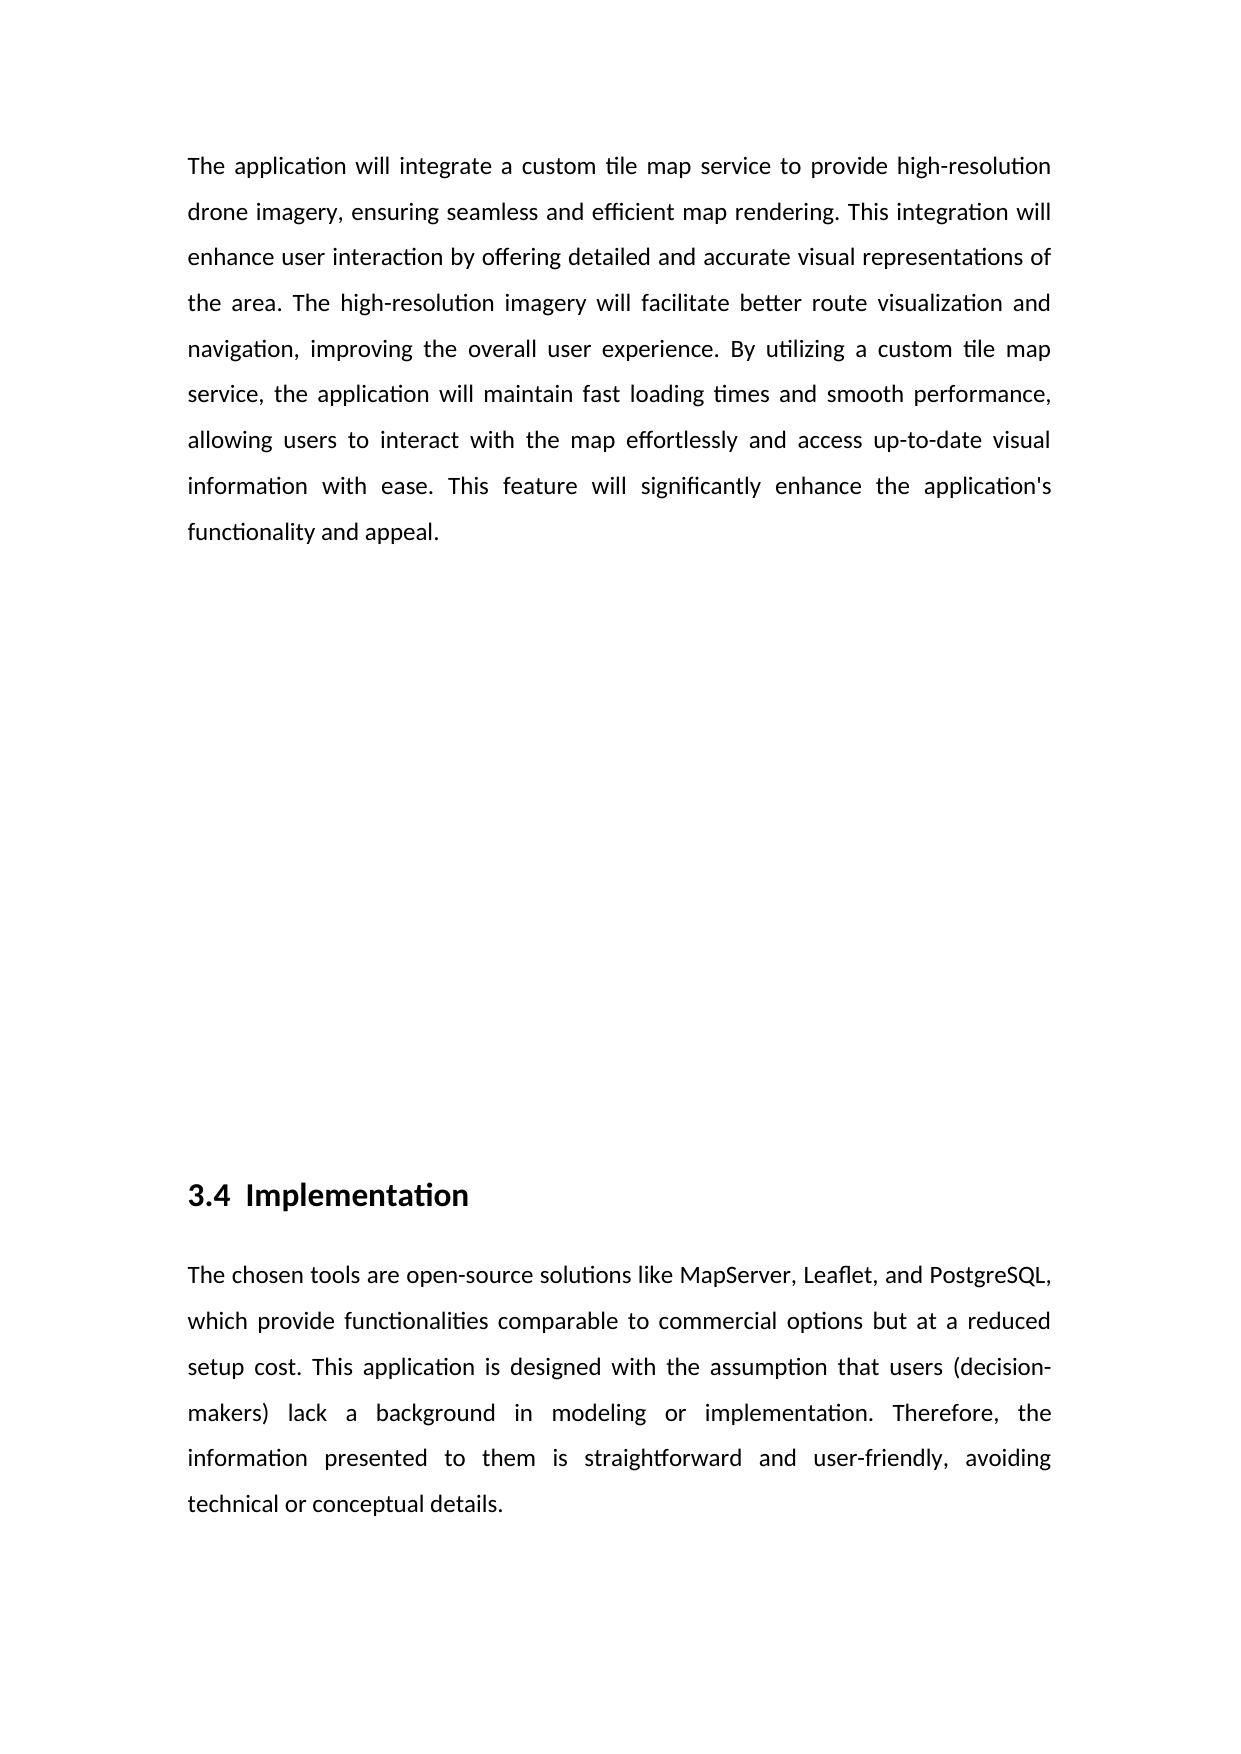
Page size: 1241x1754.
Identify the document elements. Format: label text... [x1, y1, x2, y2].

text The application will integrate a custom tile map service to provide high-resolution drone imagery, ensuring seamless and efficient map rendering. This integration will enhance user interaction by offering detailed and accurate visual representations of the area. The high-resolution imagery will facilitate better route visualization and navigation, improving the overall user experience. By utilizing a custom tile map service, the application will maintain fast loading times and smooth performance, allowing users to interact with the map effortlessly and access up-to-date visual information with ease. This feature will significantly enhance the application's functionality and appeal. [187, 150, 1053, 546]
text 3.4 Implementation [187, 1173, 1053, 1214]
text The chosen tools are open-source solutions like MapServer, Leaflet, and PostgreSQL, which provide functionalities comparable to commercial options but at a reduced setup cost. This application is designed with the assumption that users (decision-makers) lack a background in modeling or implementation. Therefore, the information presented to them is straightforward and user-friendly, avoiding technical or conceptual details. [187, 1259, 1053, 1519]
